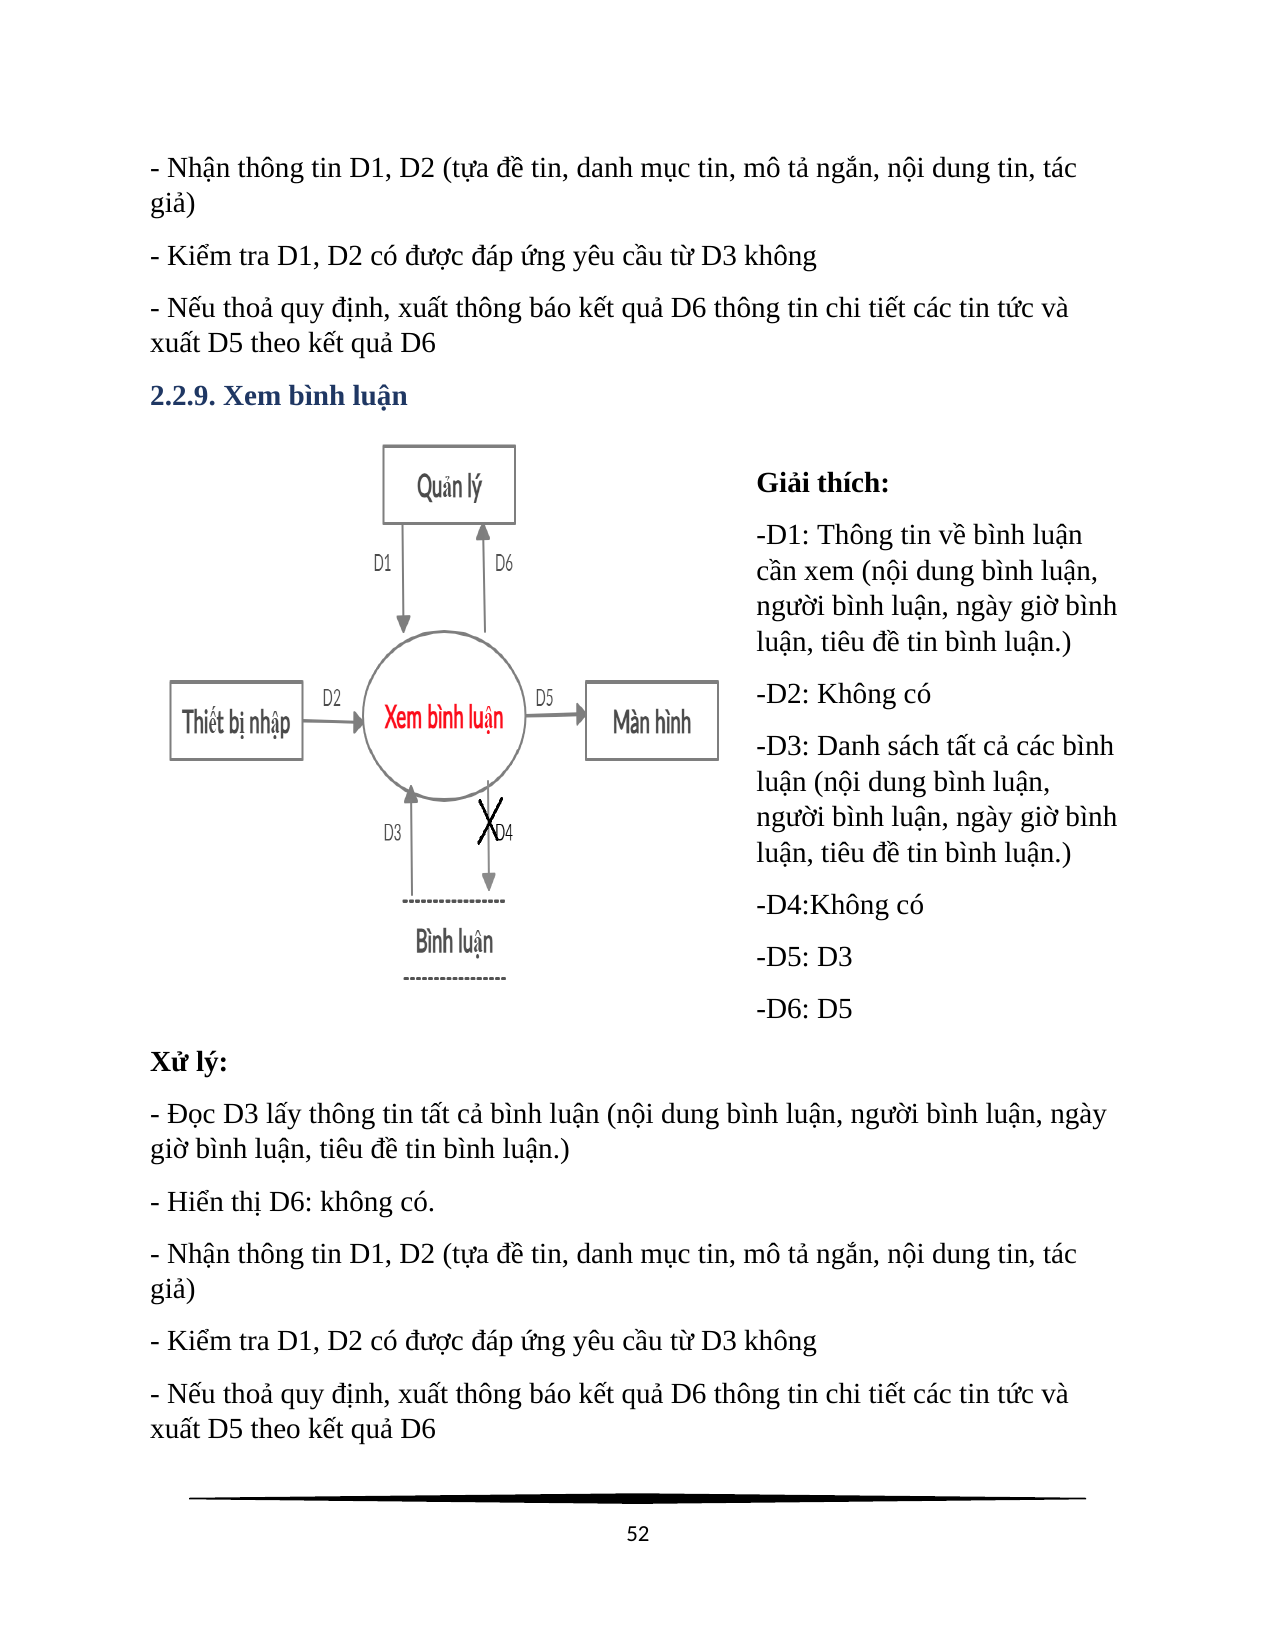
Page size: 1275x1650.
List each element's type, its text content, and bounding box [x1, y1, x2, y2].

subtitle 2.2.9. Xem bình luận [150, 378, 1125, 411]
text - Hiển thị D6: không có. [150, 1184, 1125, 1217]
text - Đọc D3 lấy thông tin tất cả bình luận (nội dung bình luận, người bình luận, ngày giờ bình luận, tiêu đề tin bình luận.) [150, 1096, 1125, 1165]
text - Kiểm tra D1, D2 có được đáp ứng yêu cầu từ D3 không [150, 1323, 1125, 1357]
text Giải thích: [738, 465, 1125, 499]
text -D6: D5 [150, 992, 1125, 1025]
picture [150, 412, 738, 1012]
text - Nếu thoả quy định, xuất thông báo kết quả D6 thông tin chi tiết các tin tức và xuất D5 theo kết quả D6 [150, 290, 1125, 359]
text - Nhận thông tin D1, D2 (tựa đề tin, danh mục tin, mô tả ngắn, nội dung tin, tác giả) [150, 1236, 1125, 1305]
text Xử lý: [150, 1044, 1125, 1077]
text - Nhận thông tin D1, D2 (tựa đề tin, danh mục tin, mô tả ngắn, nội dung tin, tác giả) [150, 150, 1125, 219]
text - Kiểm tra D1, D2 có được đáp ứng yêu cầu từ D3 không [150, 238, 1125, 271]
text -D4:Không có [738, 887, 1125, 921]
text -D3: Danh sách tất cả các bình luận (nội dung bình luận, người bình luận, ngày giờ bình luận, tiêu đề tin bình luận.) [738, 728, 1125, 868]
text - Nếu thoả quy định, xuất thông báo kết quả D6 thông tin chi tiết các tin tức và xuất D5 theo kết quả D6 [150, 1376, 1125, 1445]
text -D5: D3 [738, 939, 1125, 973]
text -D2: Không có [738, 676, 1125, 710]
text -D1: Thông tin về bình luận cần xem (nội dung bình luận, người bình luận, ngày giờ bình luận, tiêu đề tin bình luận.) [738, 517, 1125, 658]
